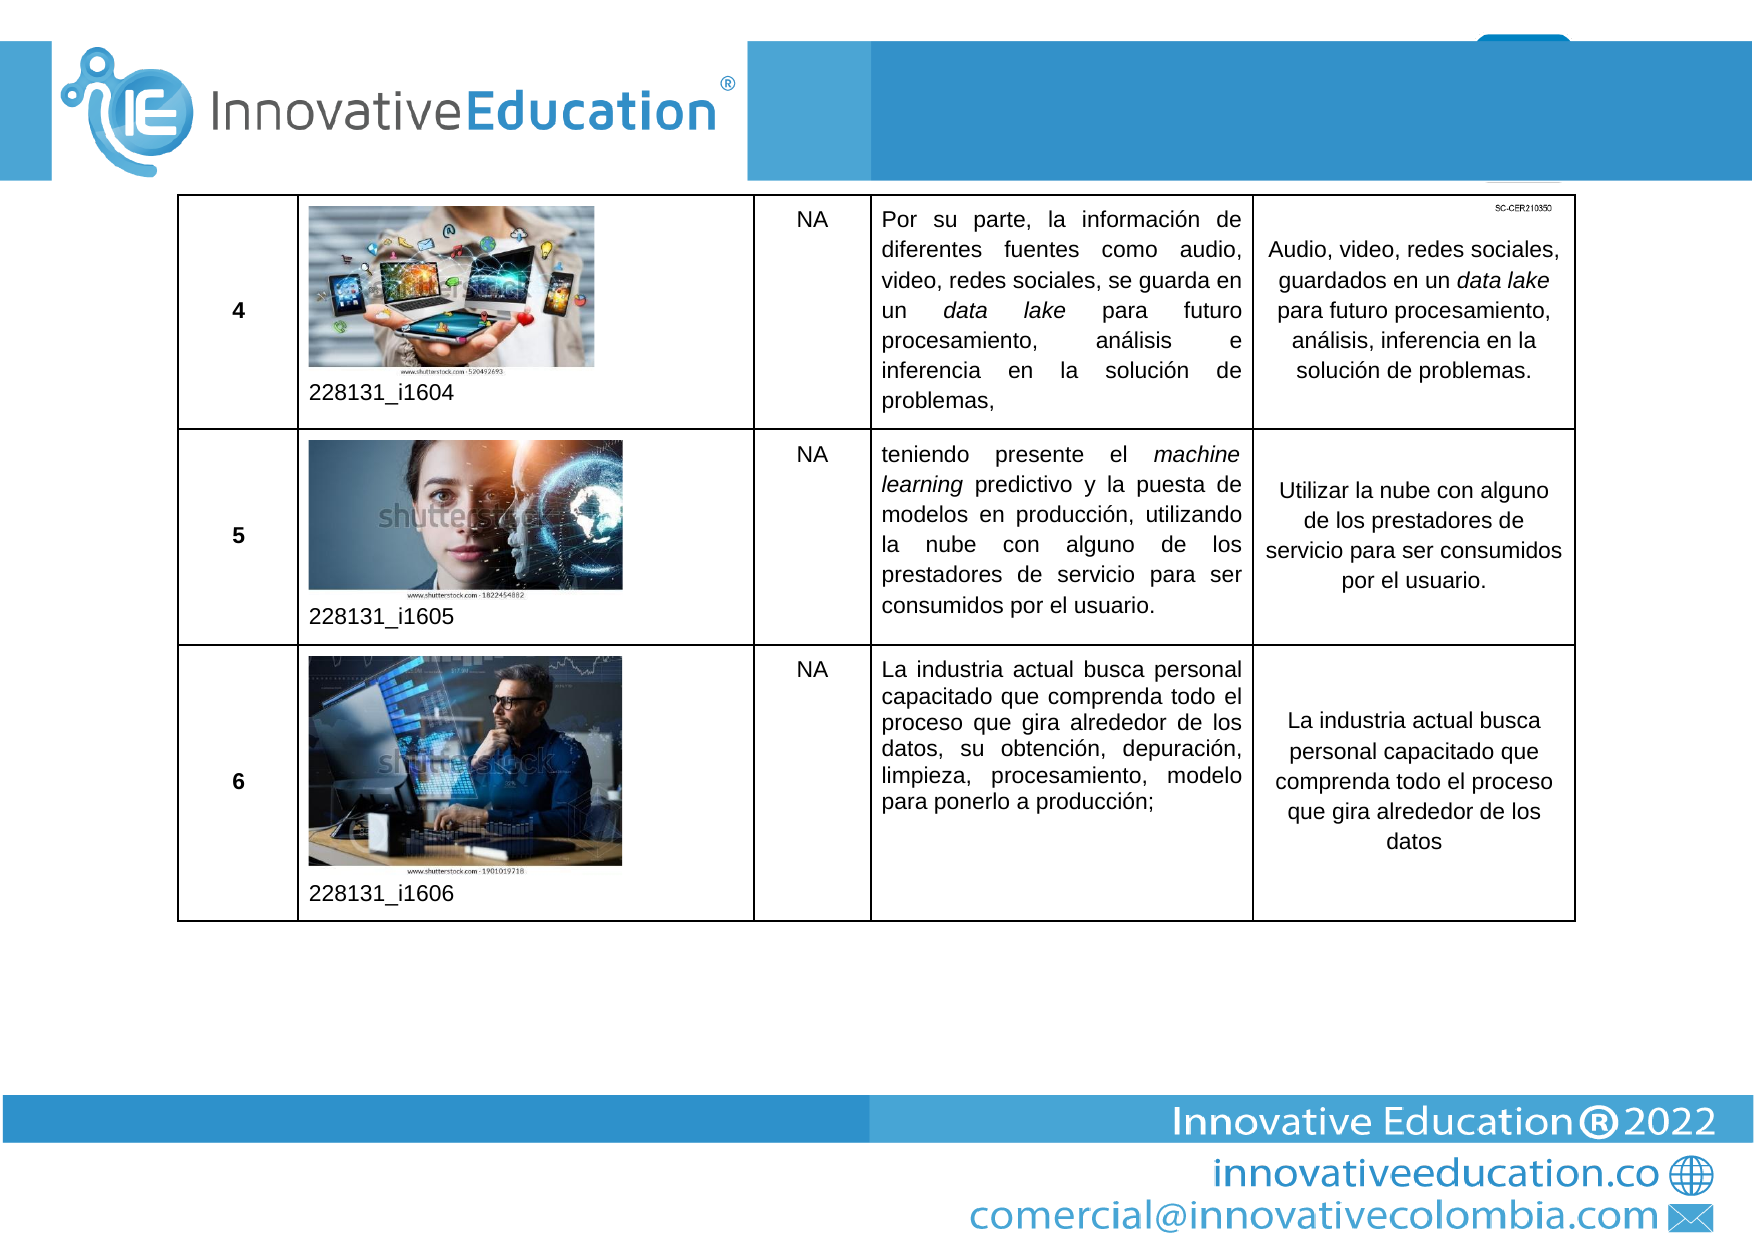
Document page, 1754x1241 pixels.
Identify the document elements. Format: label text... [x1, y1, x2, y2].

table_cell La industria actual busca personal capacitado que comprenda todo el proceso que gira alrededor de los datos, su obtención, depuración, limpieza, procesamiento, modelo para ponerlo a producción; [872, 646, 1252, 920]
table_cell NA [755, 646, 870, 920]
picture [308, 206, 595, 376]
picture [0, 28, 1752, 194]
table_cell 6 [179, 646, 297, 920]
table_cell Por su parte, la información de diferentes fuentes como audio, video, redes sociales, se guarda en un data lake para futuro procesamiento, análisis e inferencia en la solución de problemas, [872, 196, 1252, 428]
table_cell NA [755, 196, 870, 428]
table_cell NA [755, 430, 870, 644]
table_cell 228131_i1604 [299, 196, 753, 428]
table_cell 228131_i1605 [299, 430, 753, 644]
picture [308, 440, 623, 600]
table_cell 4 [179, 196, 297, 428]
picture [2, 1093, 1754, 1239]
table_cell 228131_i1606 [299, 646, 753, 920]
table_cell 5 [179, 430, 297, 644]
table_cell Utilizar la nube con alguno de los prestadores de servicio para ser consumidos por el usuario. [1254, 430, 1574, 644]
table_cell teniendo presente el machine learning predictivo y la puesta de modelos en producción, utilizando la nube con alguno de los prestadores de servicio para ser consumidos por el usuario. [872, 430, 1252, 644]
picture [308, 656, 623, 876]
table_cell Audio, video, redes sociales, guardados en un data lake para futuro procesamiento, análisis, inferencia en la solución de problemas. [1254, 196, 1574, 428]
table_cell La industria actual busca personal capacitado que comprenda todo el proceso que gira alrededor de los datos [1254, 646, 1574, 920]
